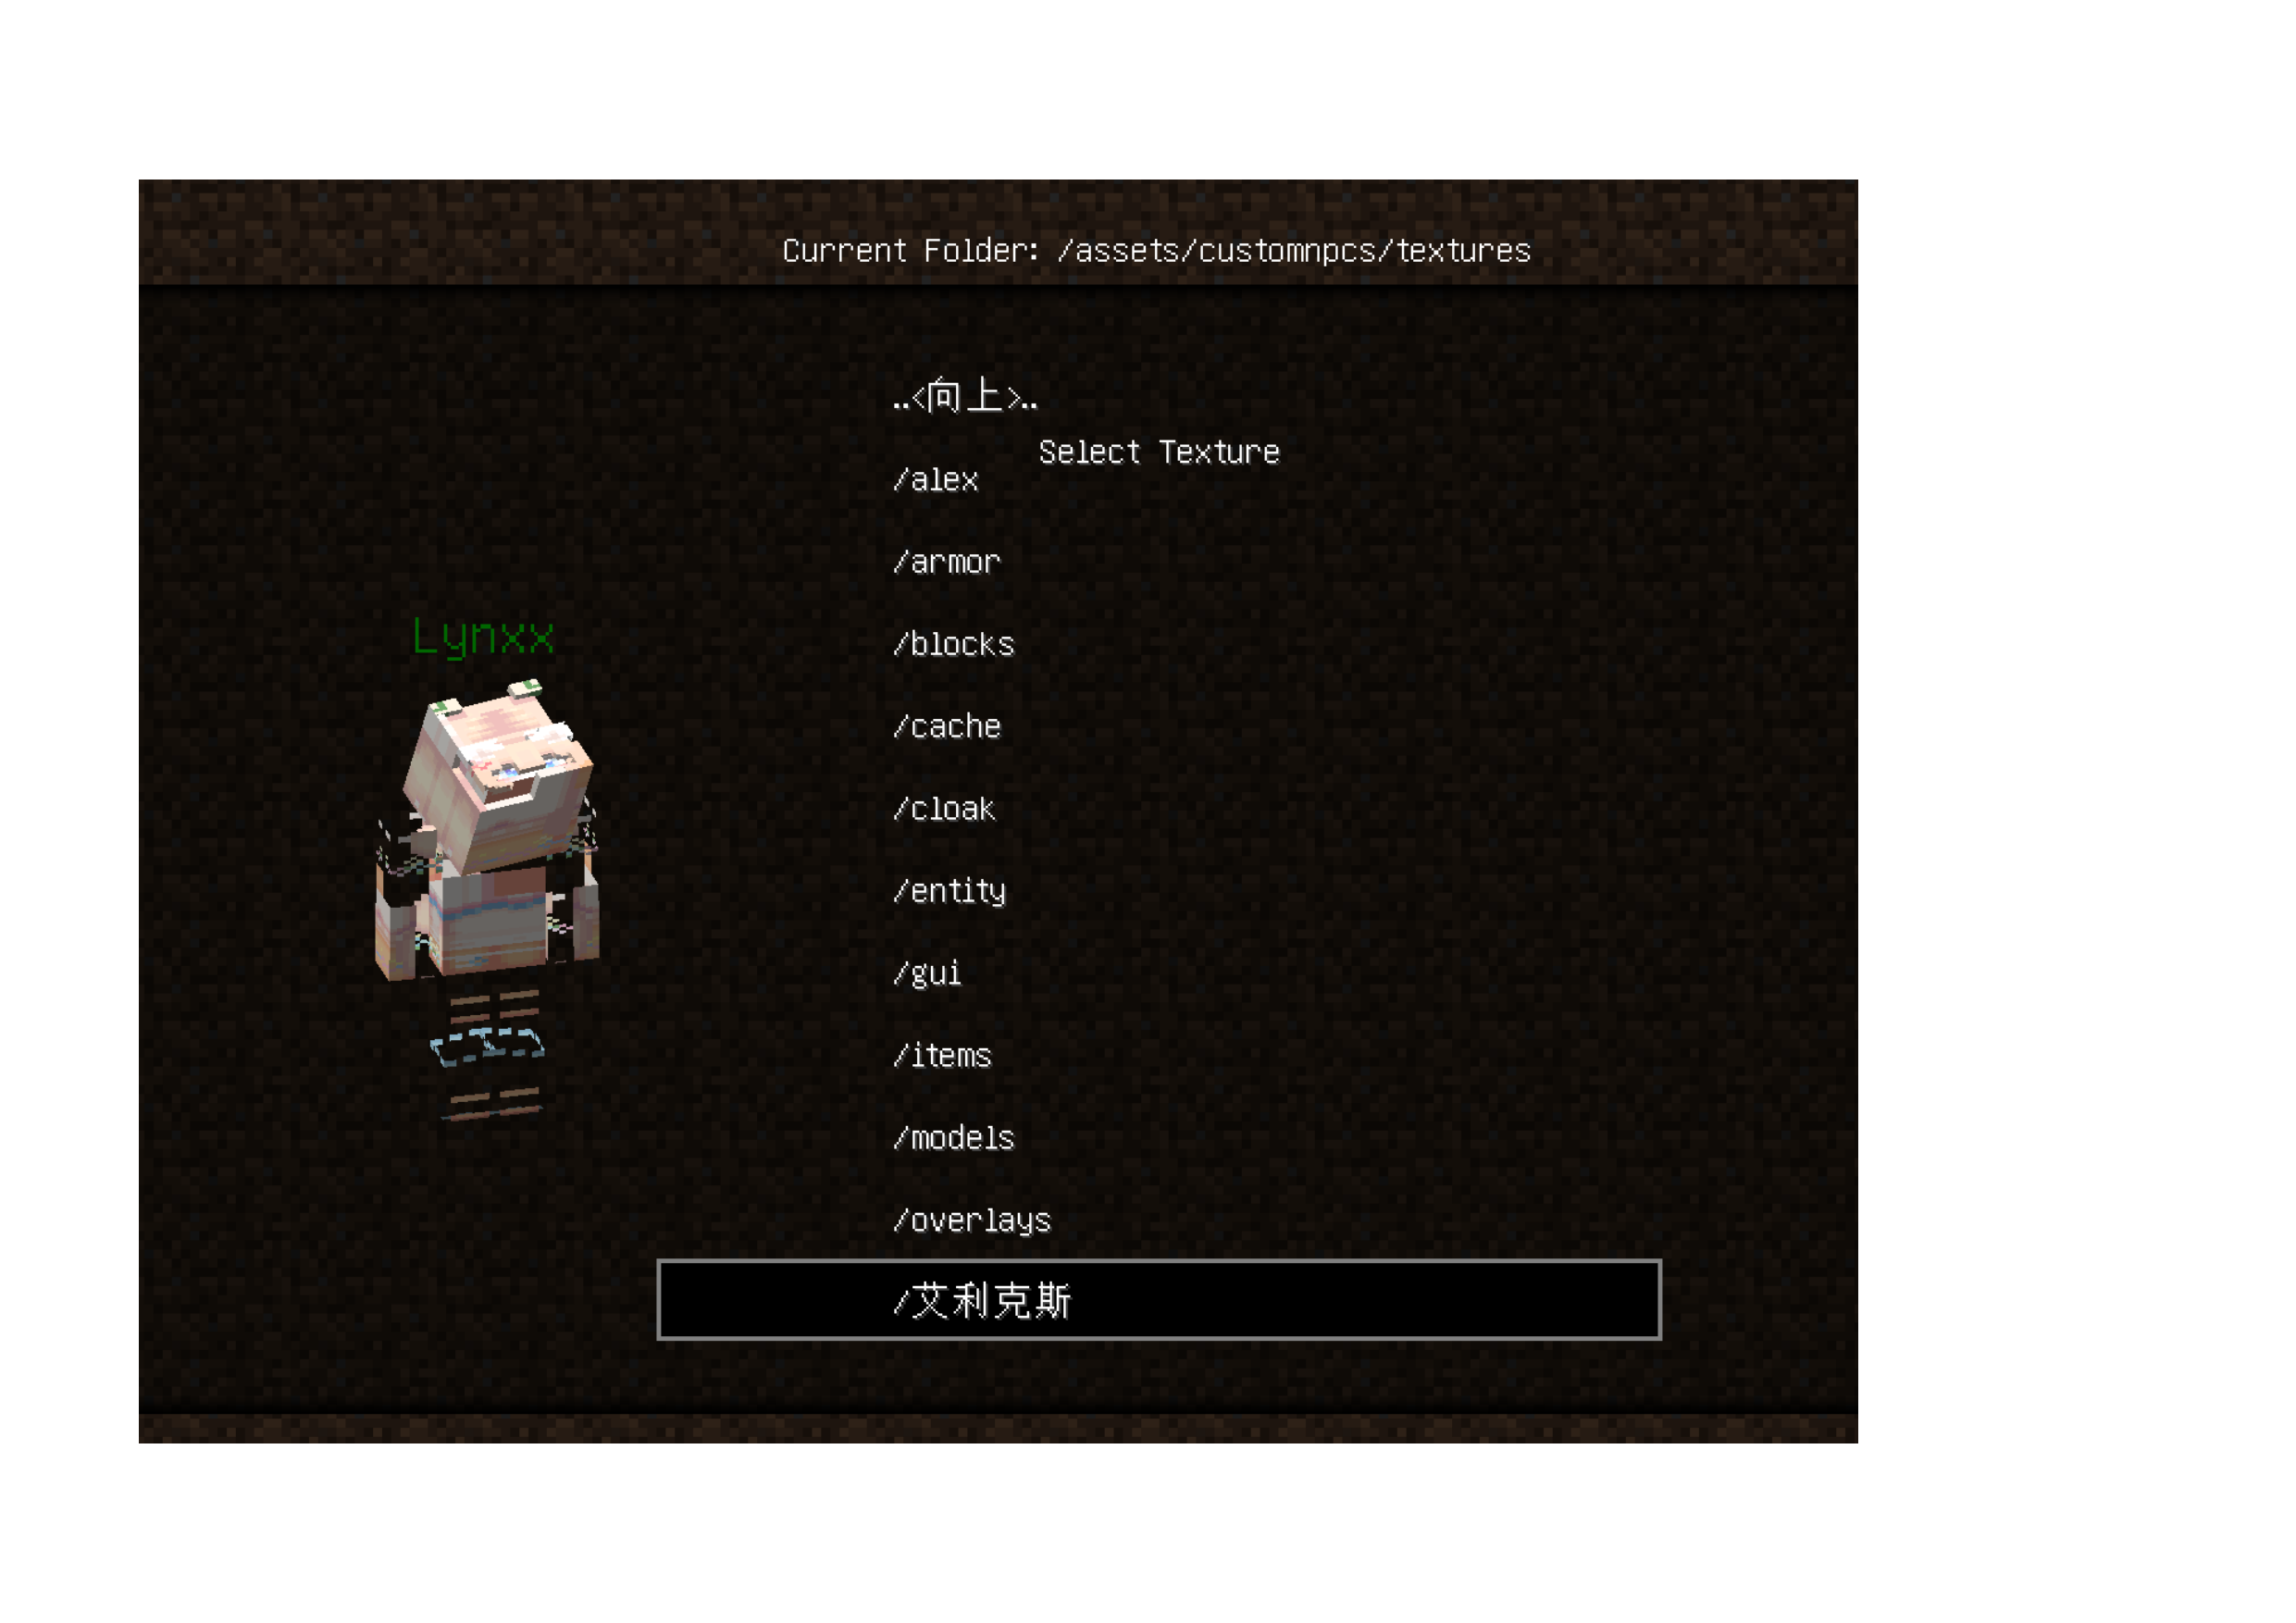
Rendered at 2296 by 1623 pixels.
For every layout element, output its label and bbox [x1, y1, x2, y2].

picture [139, 180, 1858, 1443]
